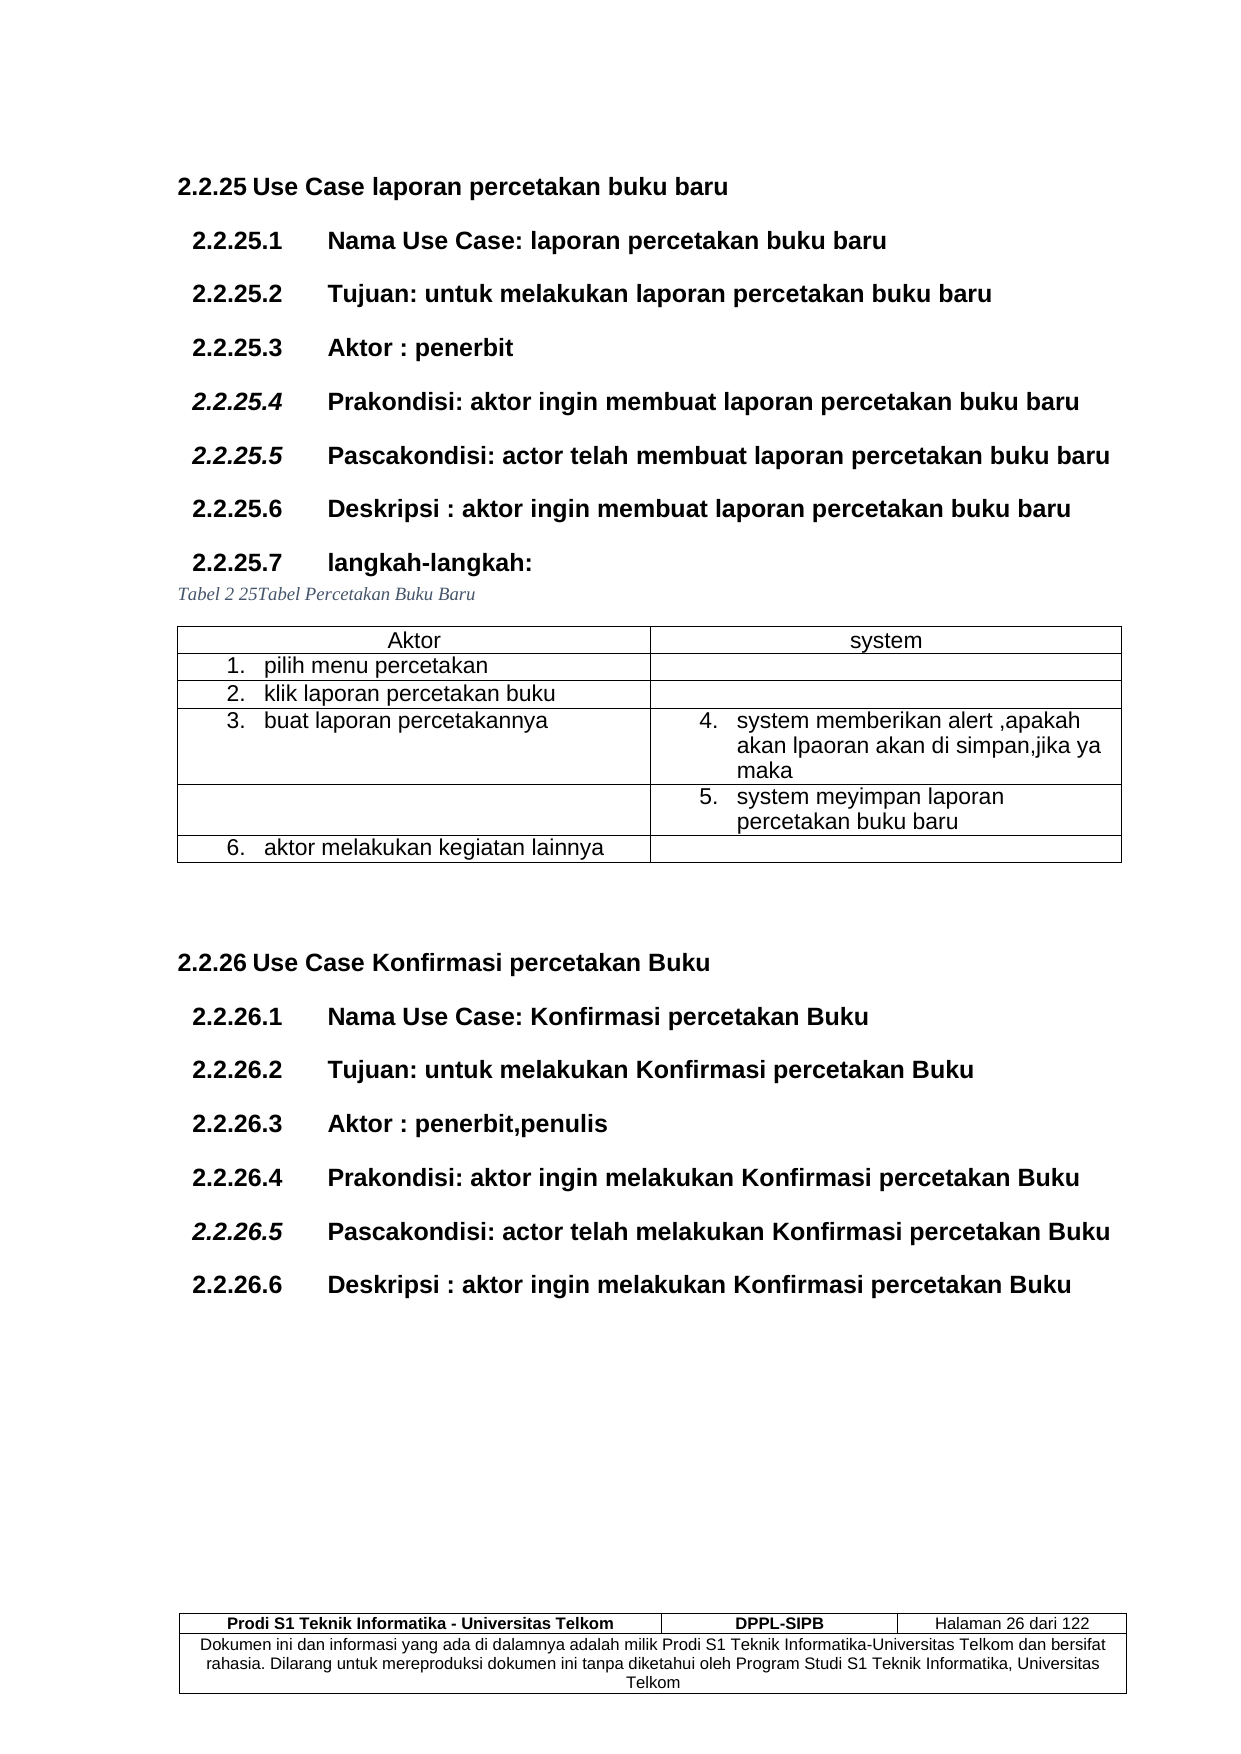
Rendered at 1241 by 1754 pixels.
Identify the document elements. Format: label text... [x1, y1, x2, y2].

table_cell system meyimpan laporan percetakan buku baru [651, 785, 1121, 835]
table_cell system memberikan alert ,apakah akan lpaoran akan di simpan,jika ya maka [651, 709, 1121, 784]
subtitle Deskripsi : aktor ingin membuat laporan percetakan buku baru [192, 494, 1122, 523]
subtitle langkah-langkah: [192, 548, 1122, 577]
subtitle Use Case laporan percetakan buku baru [177, 172, 1122, 201]
subtitle Tujuan: untuk melakukan Konfirmasi percetakan Buku [192, 1055, 1122, 1084]
subtitle Nama Use Case: Konfirmasi percetakan Buku [192, 1002, 1122, 1030]
table_header system [651, 627, 1121, 653]
table_cell [651, 654, 1121, 680]
table_cell pilih menu percetakan [178, 654, 650, 680]
subtitle Prakondisi: aktor ingin membuat laporan percetakan buku baru [192, 387, 1122, 416]
subtitle Nama Use Case: laporan percetakan buku baru [192, 226, 1122, 254]
subtitle Tujuan: untuk melakukan laporan percetakan buku baru [192, 279, 1122, 308]
table_cell aktor melakukan kegiatan lainnya [178, 836, 650, 862]
subtitle Use Case Konfirmasi percetakan Buku [177, 948, 1122, 977]
text Tabel 2 25Tabel Percetakan Buku Baru [177, 583, 1122, 605]
table_header Aktor [178, 627, 650, 653]
table_cell [651, 681, 1121, 708]
table_cell [178, 785, 650, 835]
subtitle Prakondisi: aktor ingin melakukan Konfirmasi percetakan Buku [192, 1163, 1122, 1192]
subtitle Aktor : penerbit,penulis [192, 1109, 1122, 1138]
table_cell [651, 836, 1121, 862]
subtitle Pascakondisi: actor telah membuat laporan percetakan buku baru [192, 441, 1122, 469]
table_cell klik laporan percetakan buku [178, 681, 650, 708]
subtitle Deskripsi : aktor ingin melakukan Konfirmasi percetakan Buku [192, 1270, 1122, 1299]
table_cell buat laporan percetakannya [178, 709, 650, 784]
subtitle Aktor : penerbit [192, 333, 1122, 362]
subtitle Pascakondisi: actor telah melakukan Konfirmasi percetakan Buku [192, 1217, 1122, 1245]
